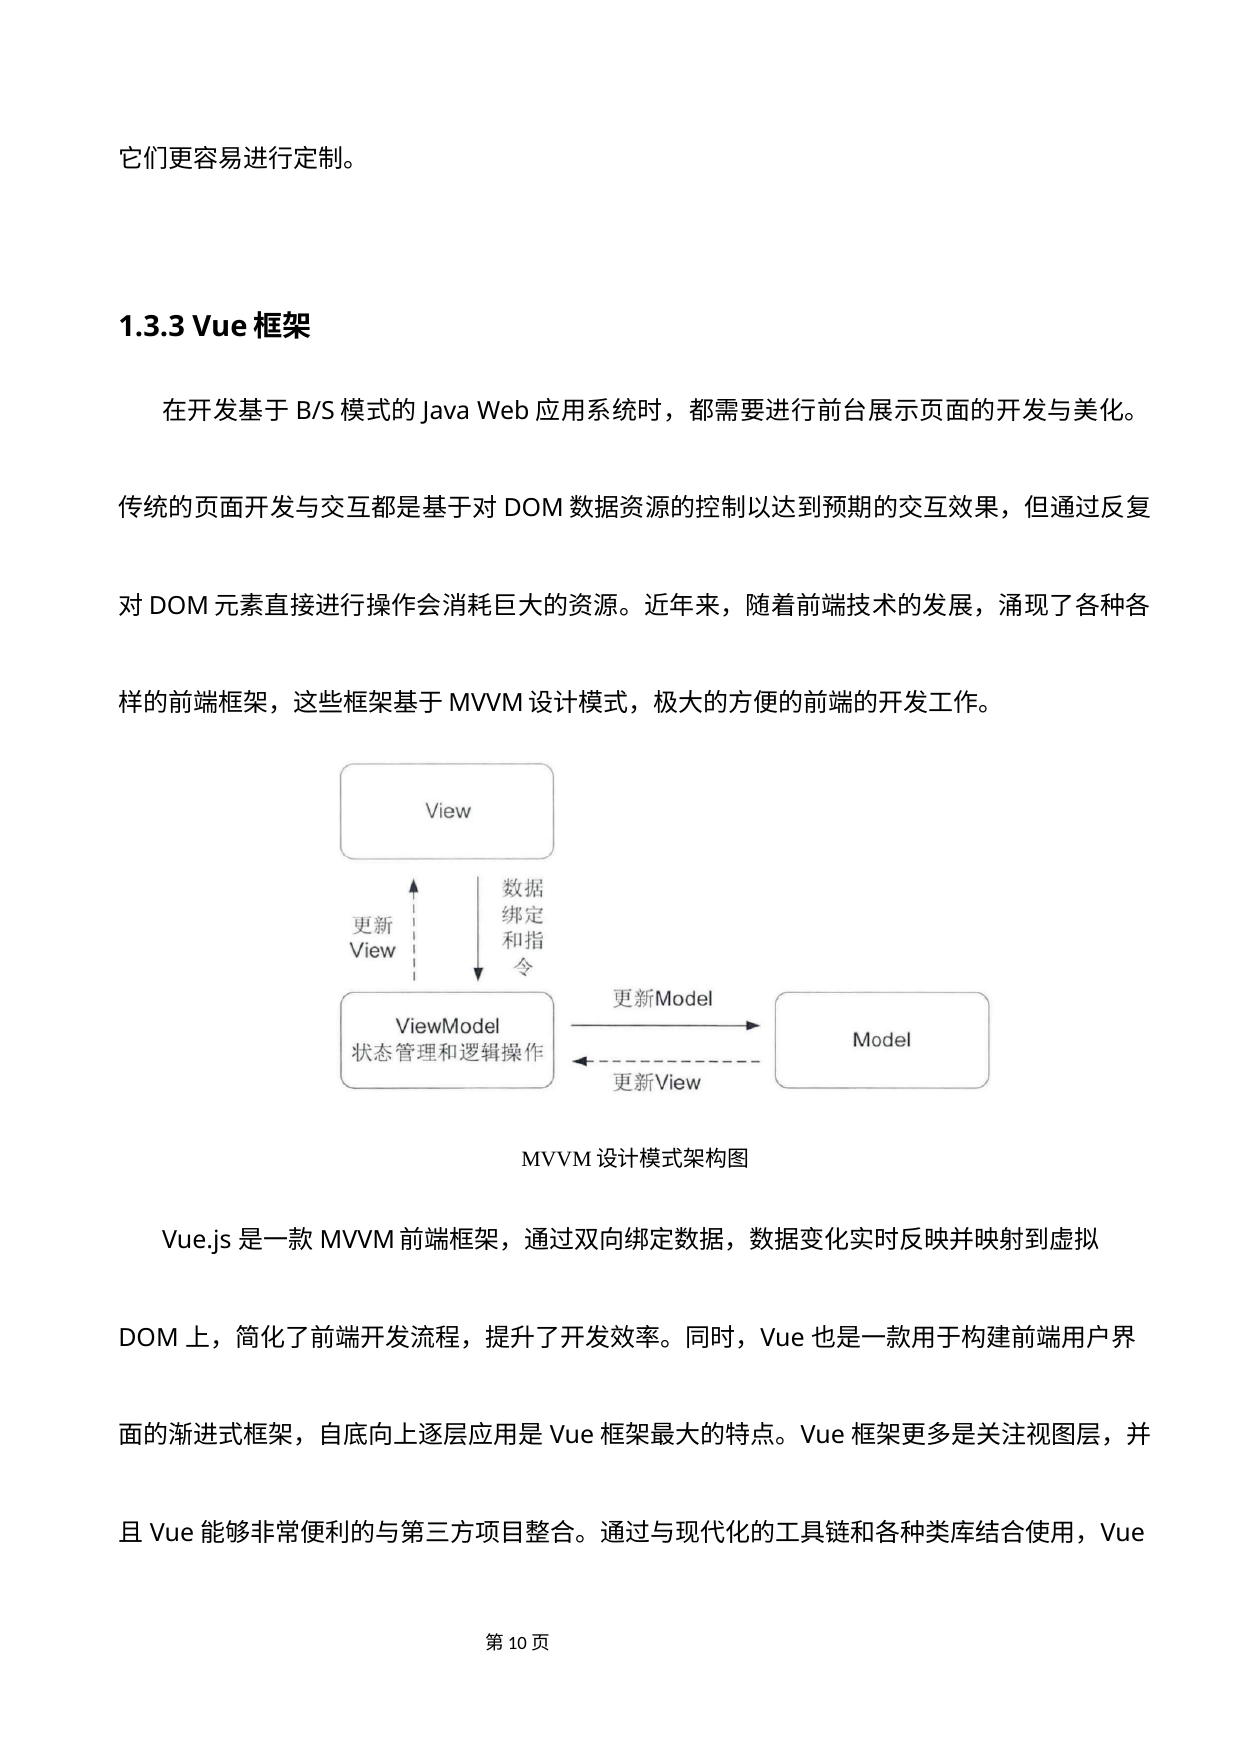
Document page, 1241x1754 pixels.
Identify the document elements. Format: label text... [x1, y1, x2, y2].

text MVVM设计模式架构图 [118, 1141, 1152, 1174]
text 在开发基于B/S模式的Java Web应用系统时，都需要进行前台展示页面的开发与美化。传统的页面开发与交互都是基于对DOM数据资源的控制以达到预期的交互效果，但通过反复对DOM元素直接进行操作会消耗巨大的资源。近年来，随着前端技术的发展，涌现了各种各样的前端框架，这些框架基于MVVM设计模式，极大的方便的前端的开发工作。 [118, 377, 1152, 734]
picture [309, 751, 1005, 1108]
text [118, 125, 1152, 190]
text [118, 1206, 1152, 1564]
text 1.3.3 Vue框架 [118, 292, 1152, 357]
